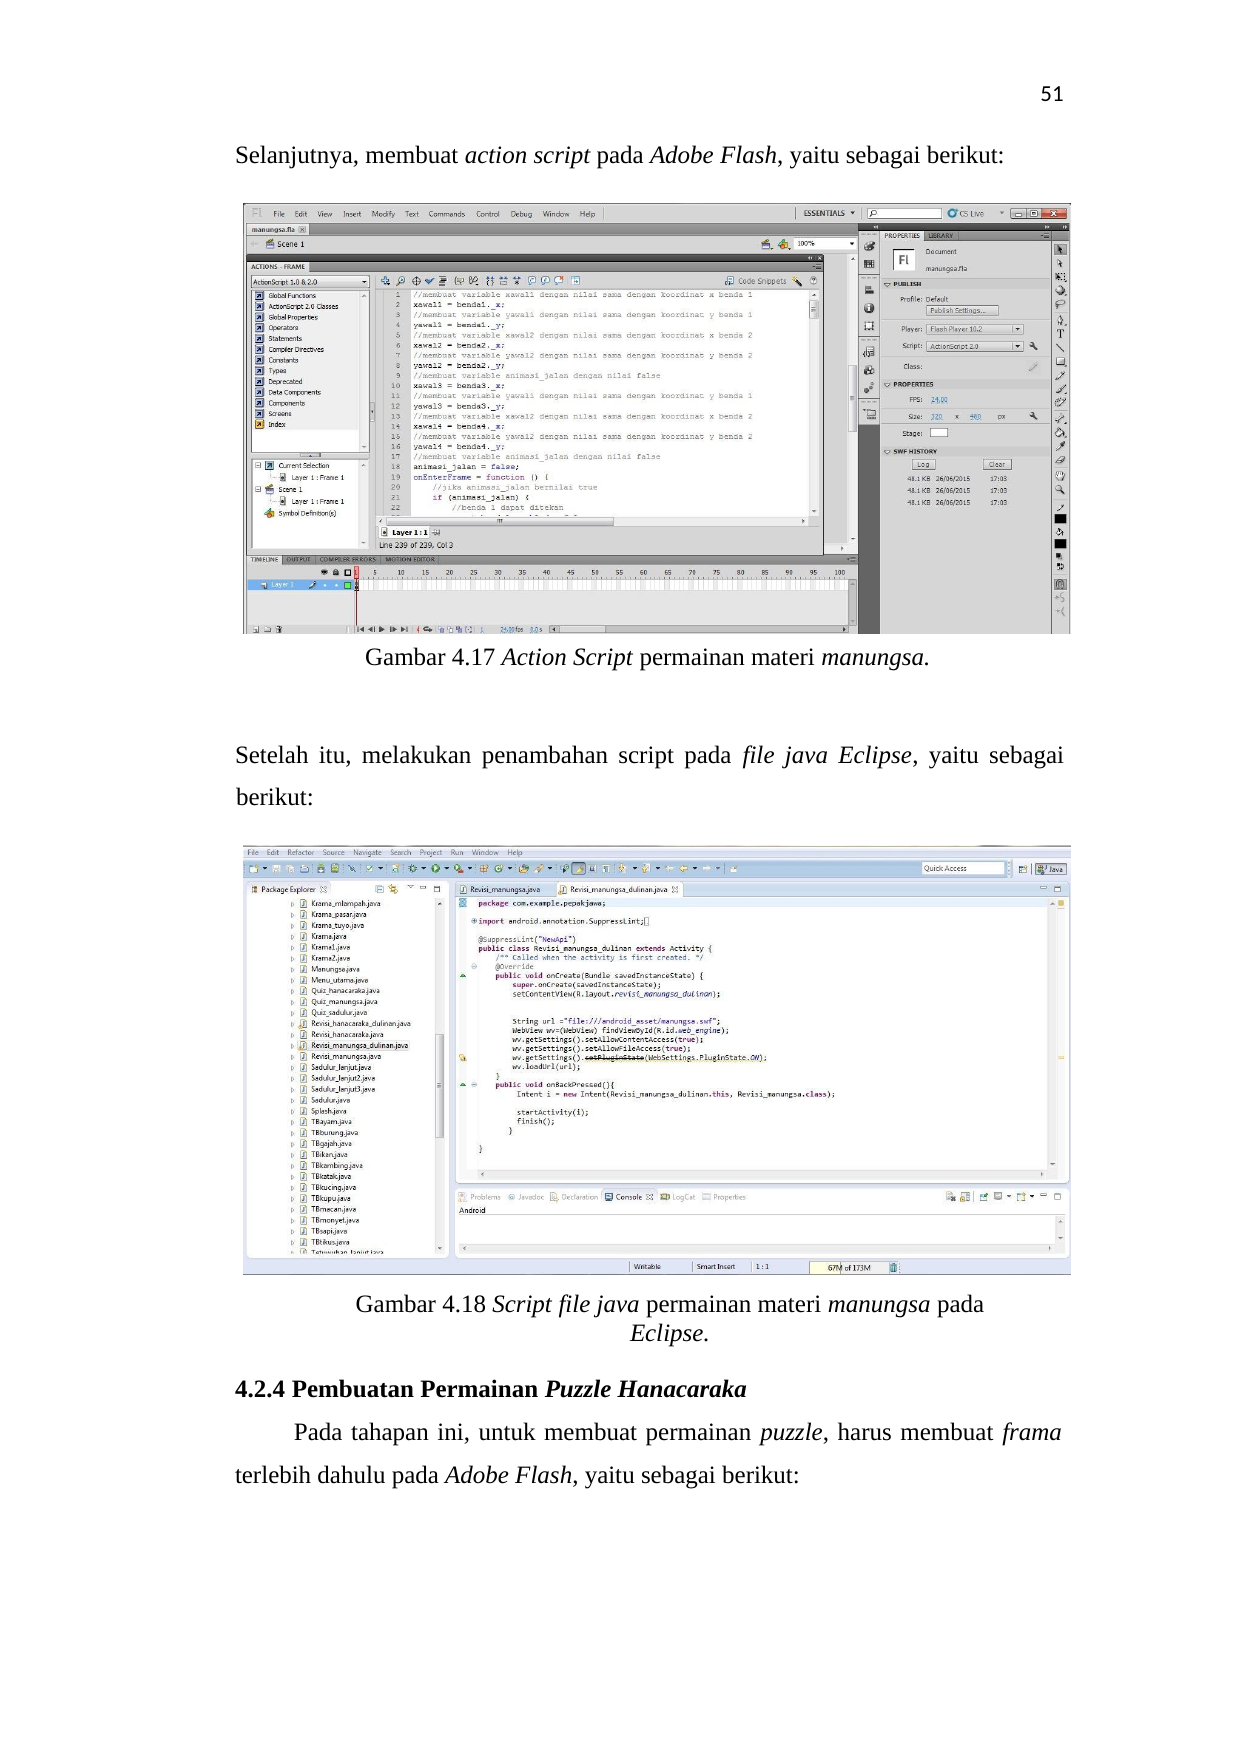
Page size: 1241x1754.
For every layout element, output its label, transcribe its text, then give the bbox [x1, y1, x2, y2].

subtitle 4.2.4 Pembuatan Permainan Puzzle Hanacaraka [235, 1374, 1059, 1403]
text Pada tahapan ini, untuk membuat permainan puzzle, harus membuat frama terlebih dahulu pada Adobe Flash, yaitu sebagai berikut: [235, 1417, 1064, 1488]
picture [349, 1288, 990, 1367]
text Setelah itu, melakukan penambahan script pada file java Eclipse, yaitu sebagai berikut: [235, 740, 1064, 811]
text Selanjutnya, membuat action script pada Adobe Flash, yaitu sebagai berikut: [235, 141, 1064, 169]
picture [327, 641, 968, 690]
picture [243, 203, 1071, 634]
picture [243, 845, 1071, 1275]
